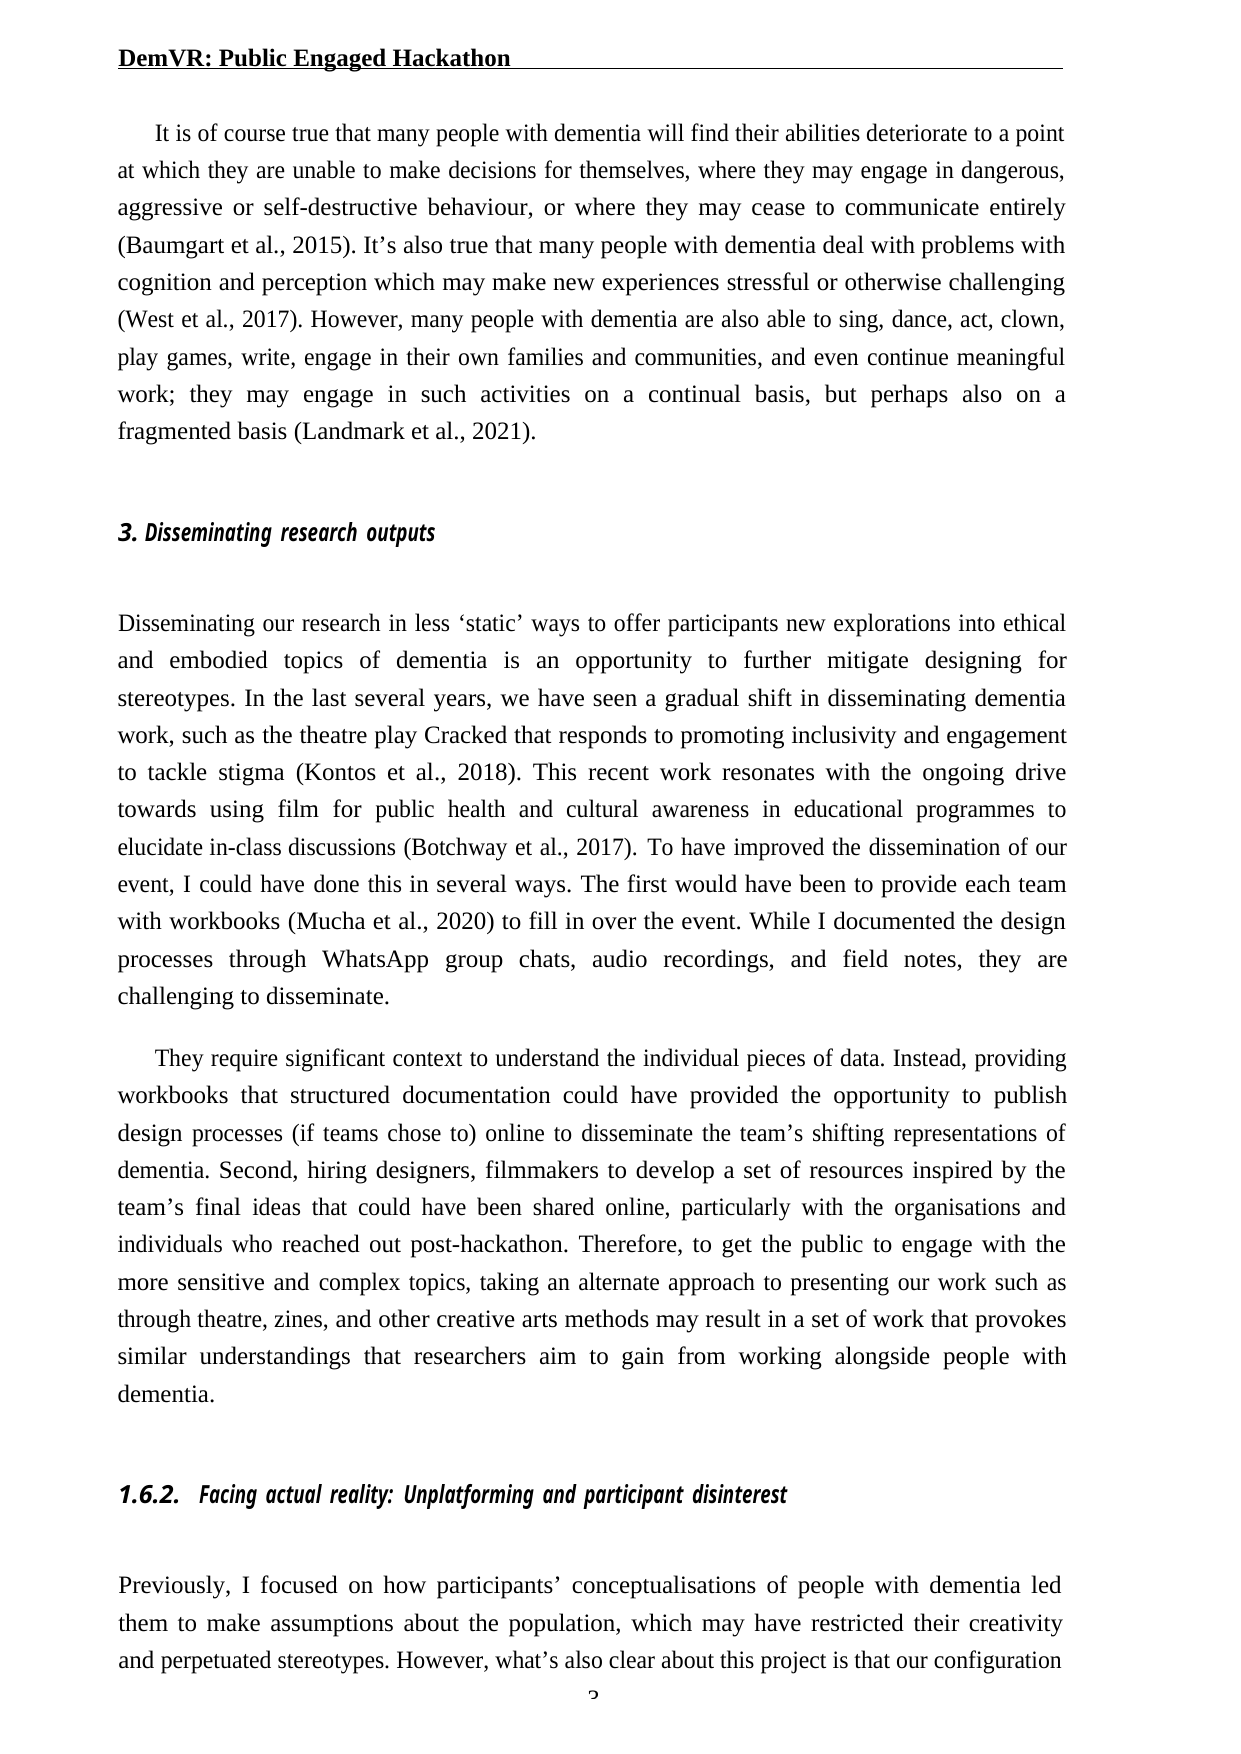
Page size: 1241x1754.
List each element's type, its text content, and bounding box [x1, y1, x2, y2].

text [118, 1571, 1063, 1674]
subtitle DemVR: Public Engaged Hackathon [118, 43, 1138, 71]
text They require significant context to understand the individual pieces of data. Instead, providing workbooks that structured documentation could have provided the opportunity to publish design processes (if teams chose to) online to disseminate the team’s shifting representations of dementia. Second, hiring designers, filmmakers to develop a set of resources inspired by the team’s final ideas that could have been shared online, particularly with the organisations and individuals who reached out post-hackathon. Therefore, to get the public to engage with the more sensitive and complex topics, taking an alternate approach to presenting our work such as through theatre, zines, and other creative arts methods may result in a set of work that provokes similar understandings that researchers aim to gain from working alongside people with dementia. [117, 1043, 1068, 1407]
subtitle Disseminating research outputs [118, 515, 1138, 549]
text Disseminating our research in less ‘static’ ways to offer participants new explorations into ethical and embodied topics of dementia is an opportunity to further mitigate designing for stereotypes. In the last several years, we have seen a gradual shift in disseminating dementia work, such as the theatre play Cracked that responds to promoting inclusivity and engagement to tackle stigma (Kontos et al., 2018). This recent work resonates with the ongoing drive towards using film for public health and cultural awareness in educational programmes to elucidate in-class discussions (Botchway et al., 2017). To have improved the dissemination of our event, I could have done this in several ways. The first would have been to provide each team with workbooks (Mucha et al., 2020) to fill in over the event. While I documented the design processes through WhatsApp group chats, audio recordings, and field notes, they are challenging to disseminate. [117, 608, 1068, 1010]
subtitle Facing actual reality: Unplatforming and participant disinterest [118, 1477, 1138, 1511]
text It is of course true that many people with dementia will find their abilities deteriorate to a point at which they are unable to make decisions for themselves, where they may engage in dangerous, aggressive or self-destructive behaviour, or where they may cease to communicate entirely (Baumgart et al., 2015). It’s also true that many people with dementia deal with problems with cognition and perception which may make new experiences stressful or otherwise challenging (West et al., 2017). However, many people with dementia are also able to sing, dance, act, clown, play games, write, engage in their own families and communities, and even continue meaningful work; they may engage in such activities on a continual basis, but perhaps also on a fragmented basis (Landmark et al., 2021). [117, 118, 1066, 445]
